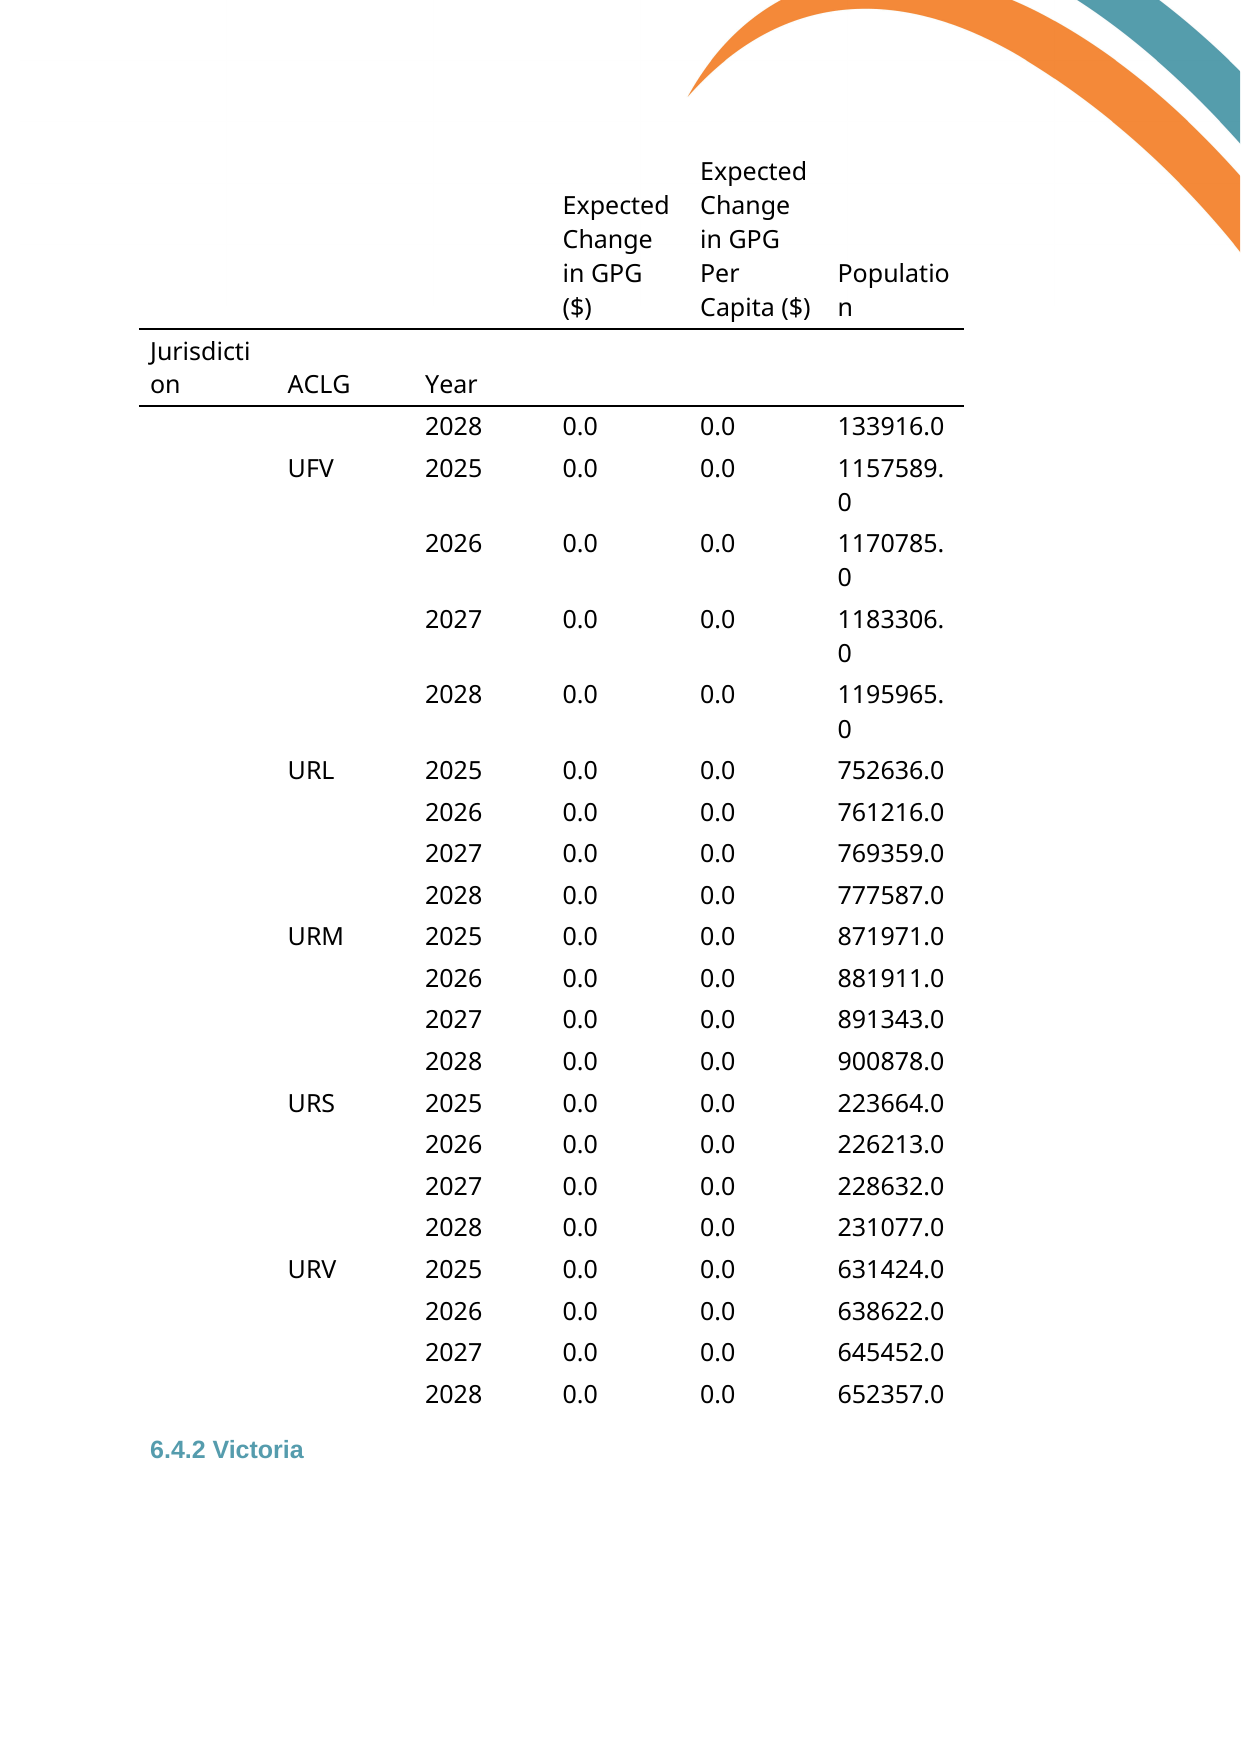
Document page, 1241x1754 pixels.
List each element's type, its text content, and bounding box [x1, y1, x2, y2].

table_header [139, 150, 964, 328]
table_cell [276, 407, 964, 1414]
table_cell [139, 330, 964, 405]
subtitle 6.4.2 Victoria [150, 1435, 1090, 1464]
picture [19, 0, 1241, 306]
